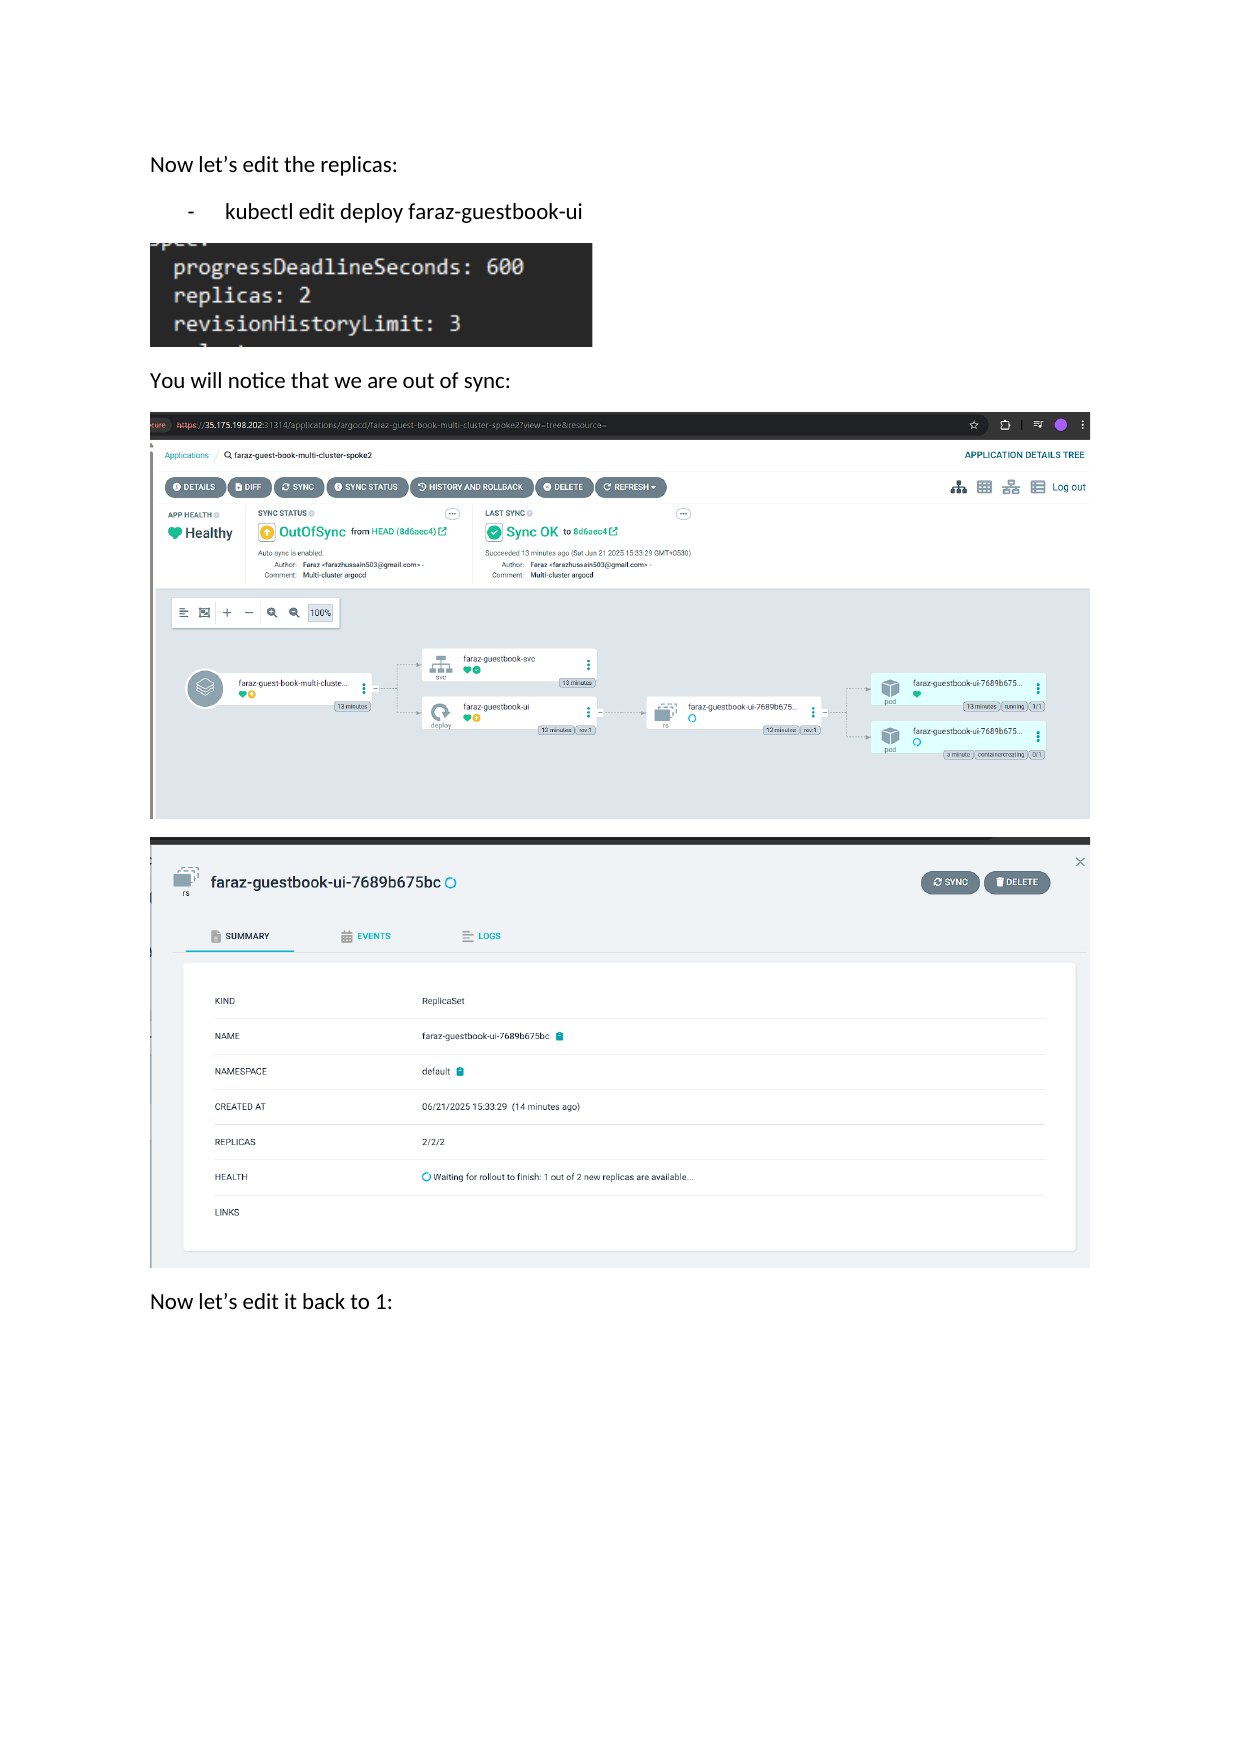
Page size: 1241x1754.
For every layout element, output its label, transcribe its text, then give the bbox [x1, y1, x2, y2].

text You will notice that we are out of sync: [150, 366, 1090, 394]
text Now let’s edit the replicas: [150, 150, 1090, 178]
picture [150, 837, 1091, 1268]
picture [150, 243, 593, 347]
list kubectl edit deploy faraz-guestbook-ui [187, 197, 1090, 225]
text Now let’s edit it back to 1: [150, 1287, 1090, 1315]
picture [150, 412, 1091, 819]
